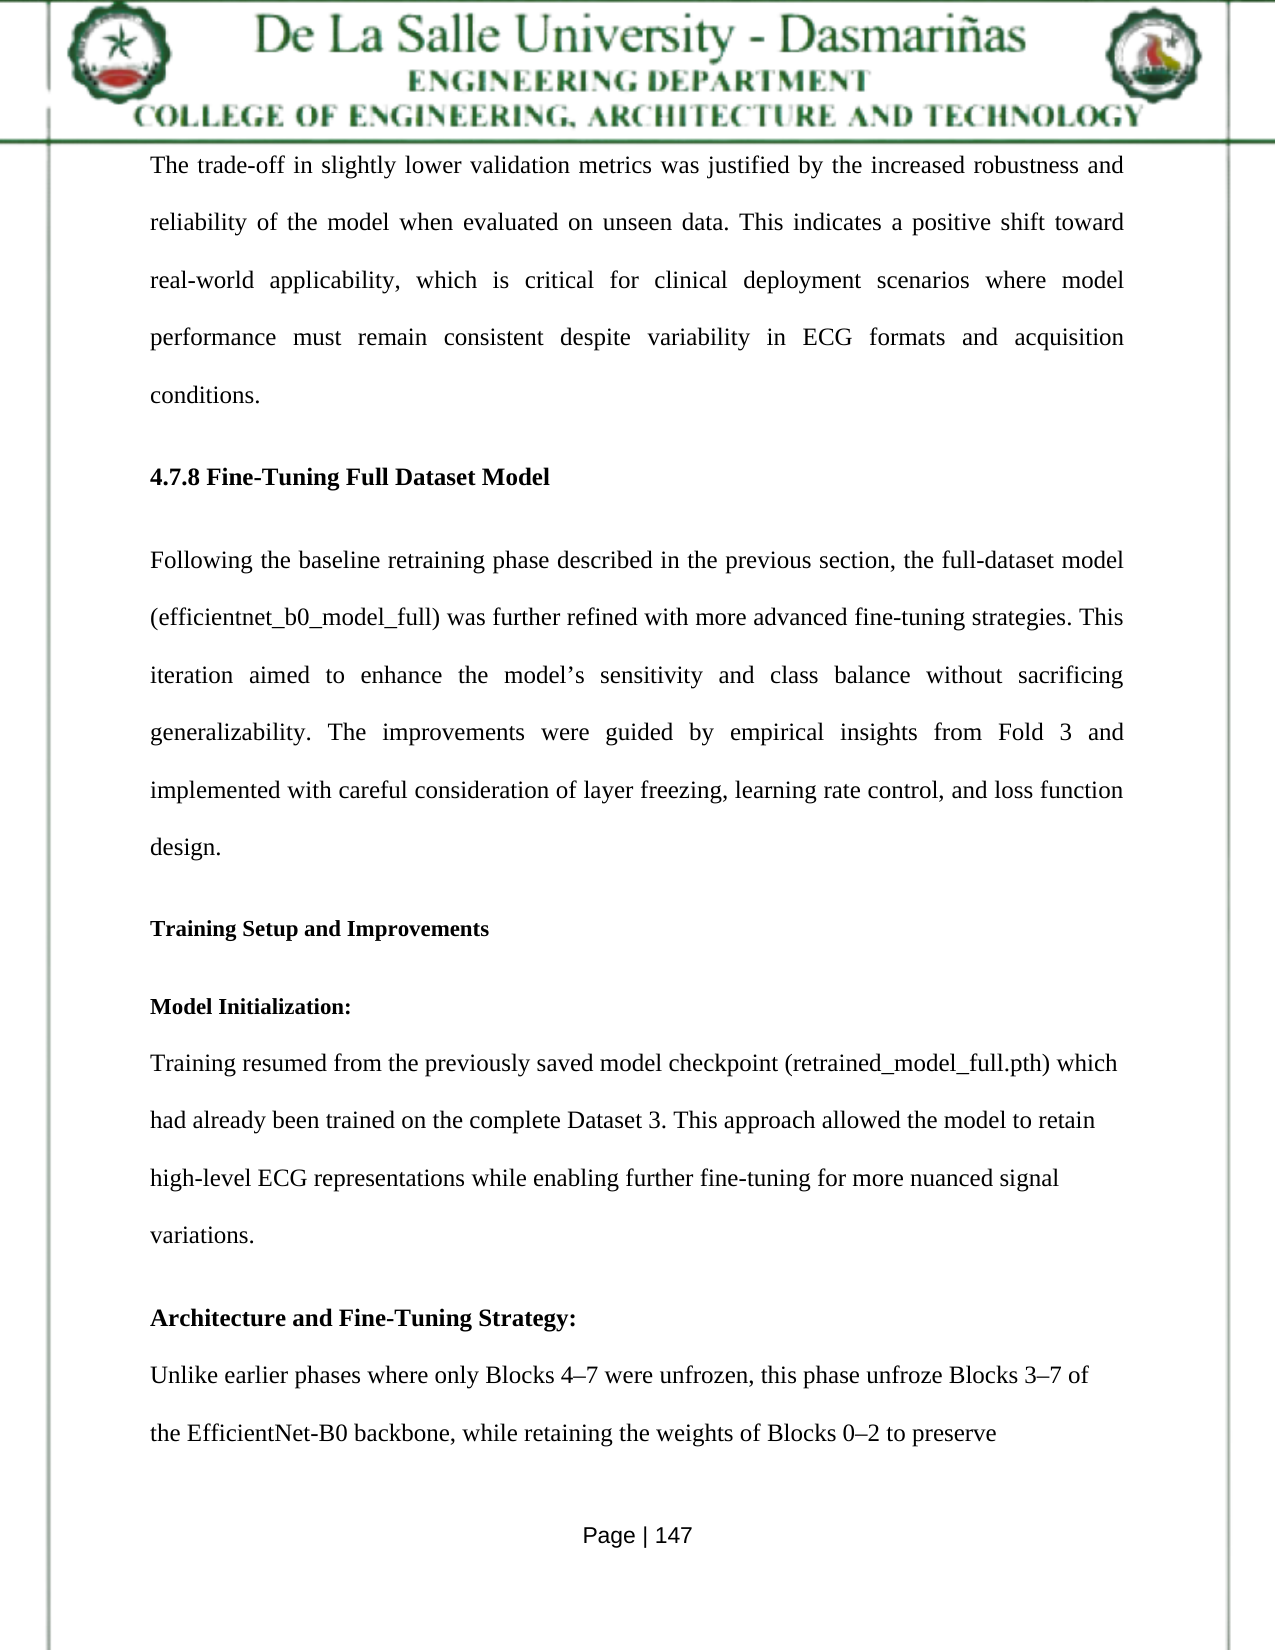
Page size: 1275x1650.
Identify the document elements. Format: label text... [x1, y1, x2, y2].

text 4.7.8 Fine-Tuning Full Dataset Model [150, 462, 1125, 491]
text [150, 1303, 1125, 1447]
text Model Initialization: Training resumed from the previously saved model checkpoint (retrained_model_full.pth) which had already been trained on the complete Dataset 3. This approach allowed the model to retain high-level ECG representations while enabling further fine-tuning for more nuanced signal variations. [150, 993, 1125, 1249]
subtitle Training Setup and Improvements [150, 915, 1125, 941]
text Following the baseline retraining phase described in the previous section, the full-dataset model (efficientnet_b0_model_full) was further refined with more advanced fine-tuning strategies. This iteration aimed to enhance the model’s sensitivity and class balance without sacrificing generalizability. The improvements were guided by empirical insights from Fold 3 and implemented with careful consideration of layer freezing, learning rate control, and loss function design. [150, 545, 1125, 861]
picture [0, 0, 1275, 1650]
text The trade-off in slightly lower validation metrics was justified by the increased robustness and reliability of the model when evaluated on unseen data. This indicates a positive shift toward real-world applicability, which is critical for clinical deployment scenarios where model performance must remain consistent despite variability in ECG formats and acquisition conditions. [150, 150, 1125, 409]
